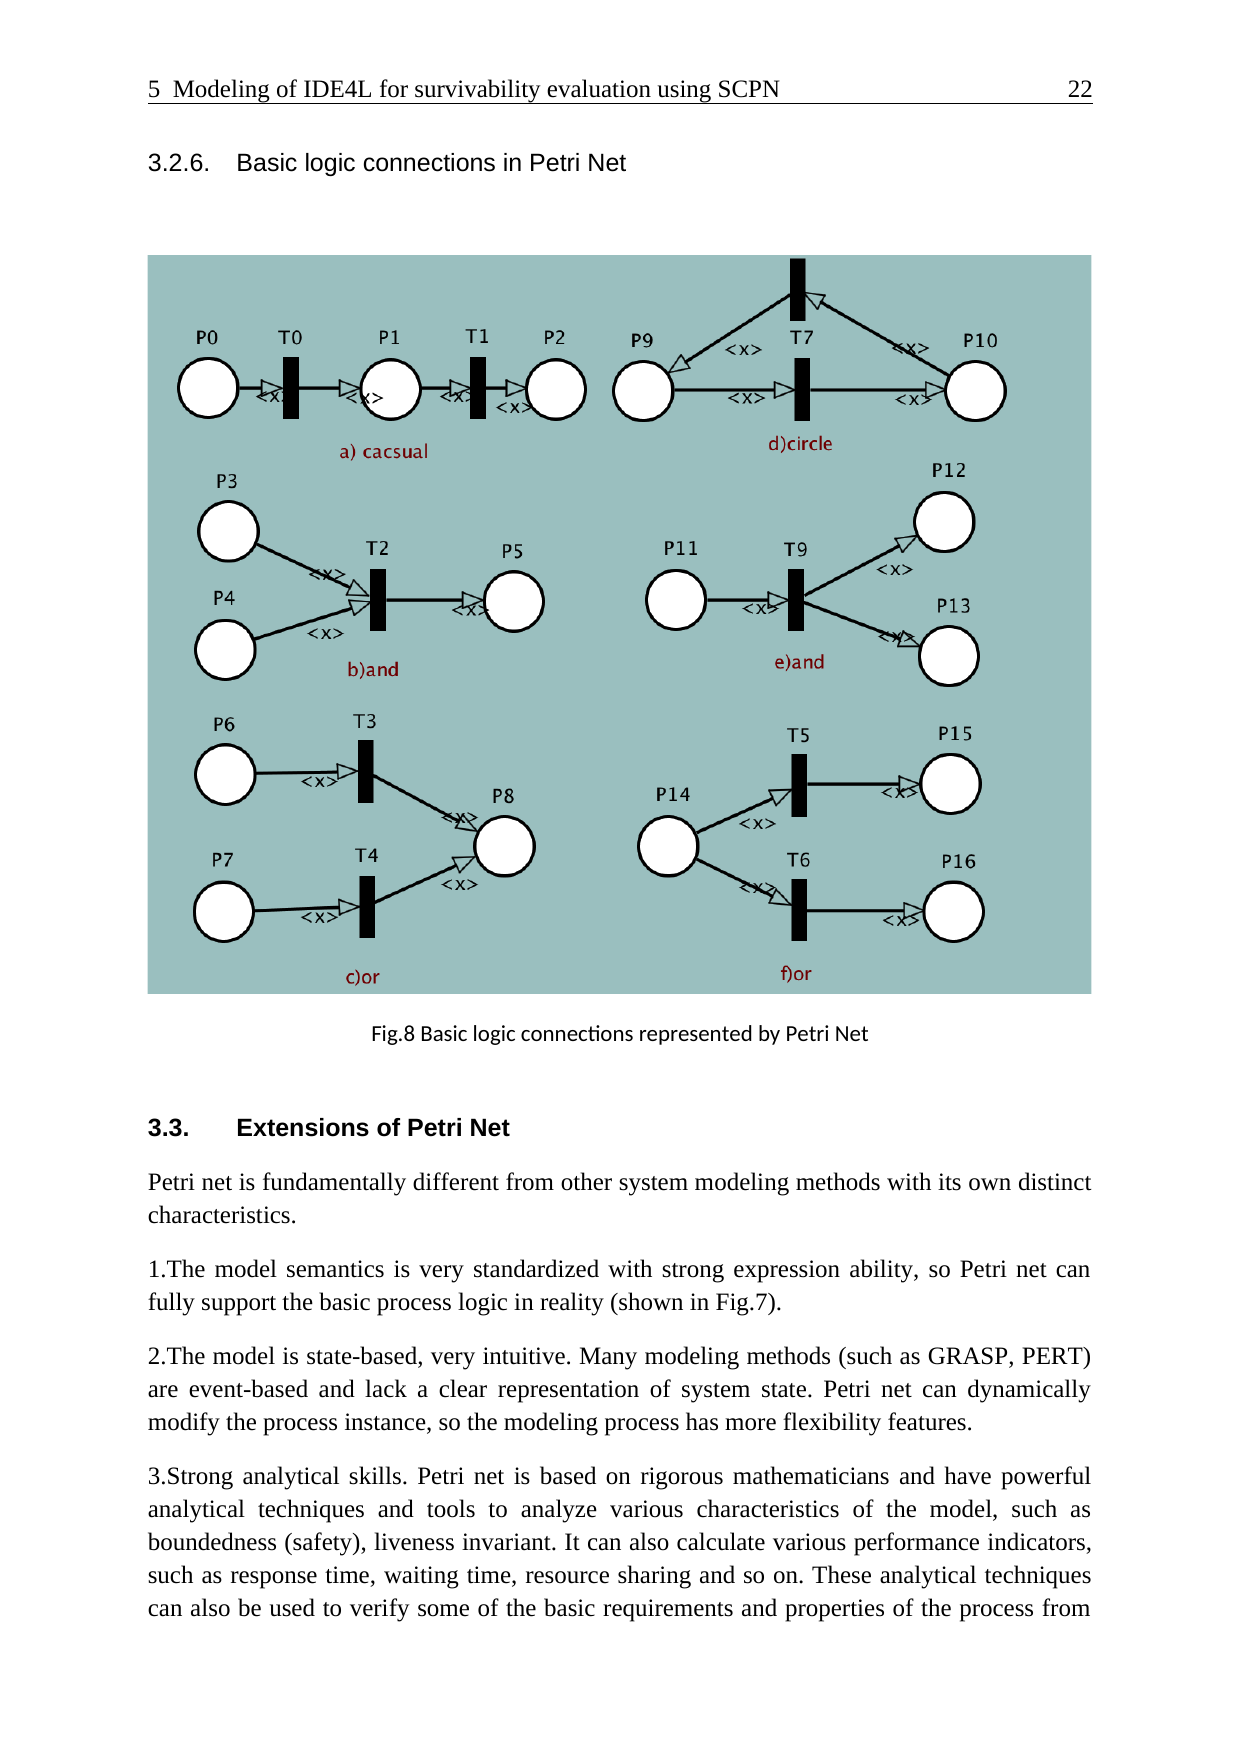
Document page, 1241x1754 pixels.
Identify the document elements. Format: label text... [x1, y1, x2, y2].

text 1.The model semantics is very standardized with strong expression ability, so Petri net can fully support the basic process logic in reality (shown in Fig.7). [148, 1254, 1093, 1316]
title Extensions of Petri Net [148, 1113, 1093, 1142]
title Basic logic connections in Petri Net [148, 148, 1093, 176]
text 2.The model is state-based, very intuitive. Many modeling methods (such as GRASP, PERT) are event-based and lack a clear representation of system state. Petri net can dynamically modify the process instance, so the modeling process has more flexibility features. [148, 1341, 1093, 1436]
text Fig.8 Basic logic connections represented by Petri Net [148, 1019, 1093, 1047]
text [148, 1461, 1093, 1622]
text Petri net is fundamentally different from other system modeling methods with its own distinct characteristics. [148, 1167, 1093, 1229]
picture [147, 255, 1092, 994]
